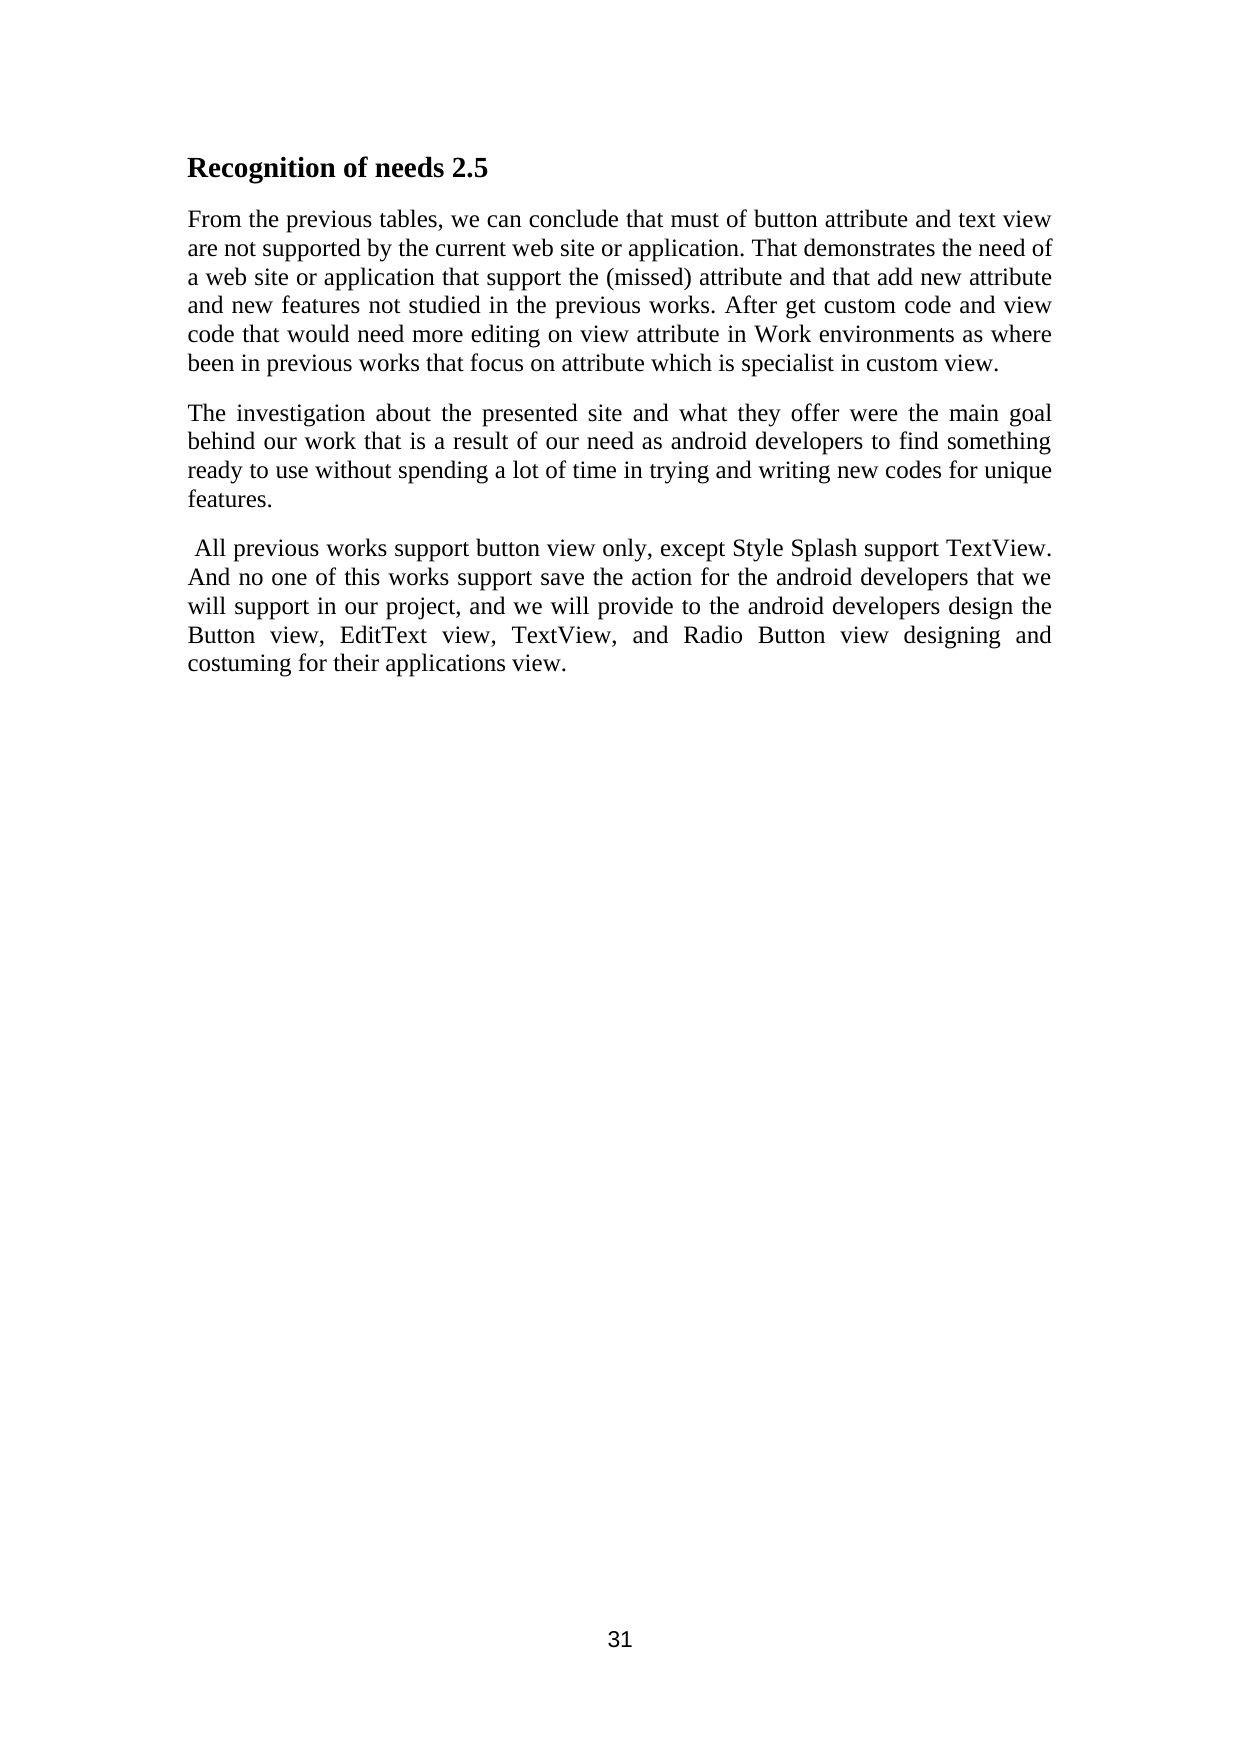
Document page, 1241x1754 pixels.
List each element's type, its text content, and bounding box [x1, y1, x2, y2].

text 2.5 Recognition of needs [187, 150, 1053, 183]
text From the previous tables, we can conclude that must of button attribute and text view are not supported by the current web site or application. That demonstrates the need of a web site or application that support the (missed) attribute and that add new attribute and new features not studied in the previous works. After get custom code and view code that would need more editing on view attribute in Work environments as where been in previous works that focus on attribute which is specialist in custom view. [187, 204, 1053, 377]
text All previous works support button view only, except Style Splash support TextView. And no one of this works support save the action for the android developers that we will support in our project, and we will provide to the android developers design the Button view, EditText view, TextView, and Radio Button view designing and costuming for their applications view. [187, 533, 1053, 677]
text The investigation about the presented site and what they offer were the main goal behind our work that is a result of our need as android developers to find something ready to use without spending a lot of time in trying and writing new codes for unique features. [187, 398, 1053, 513]
